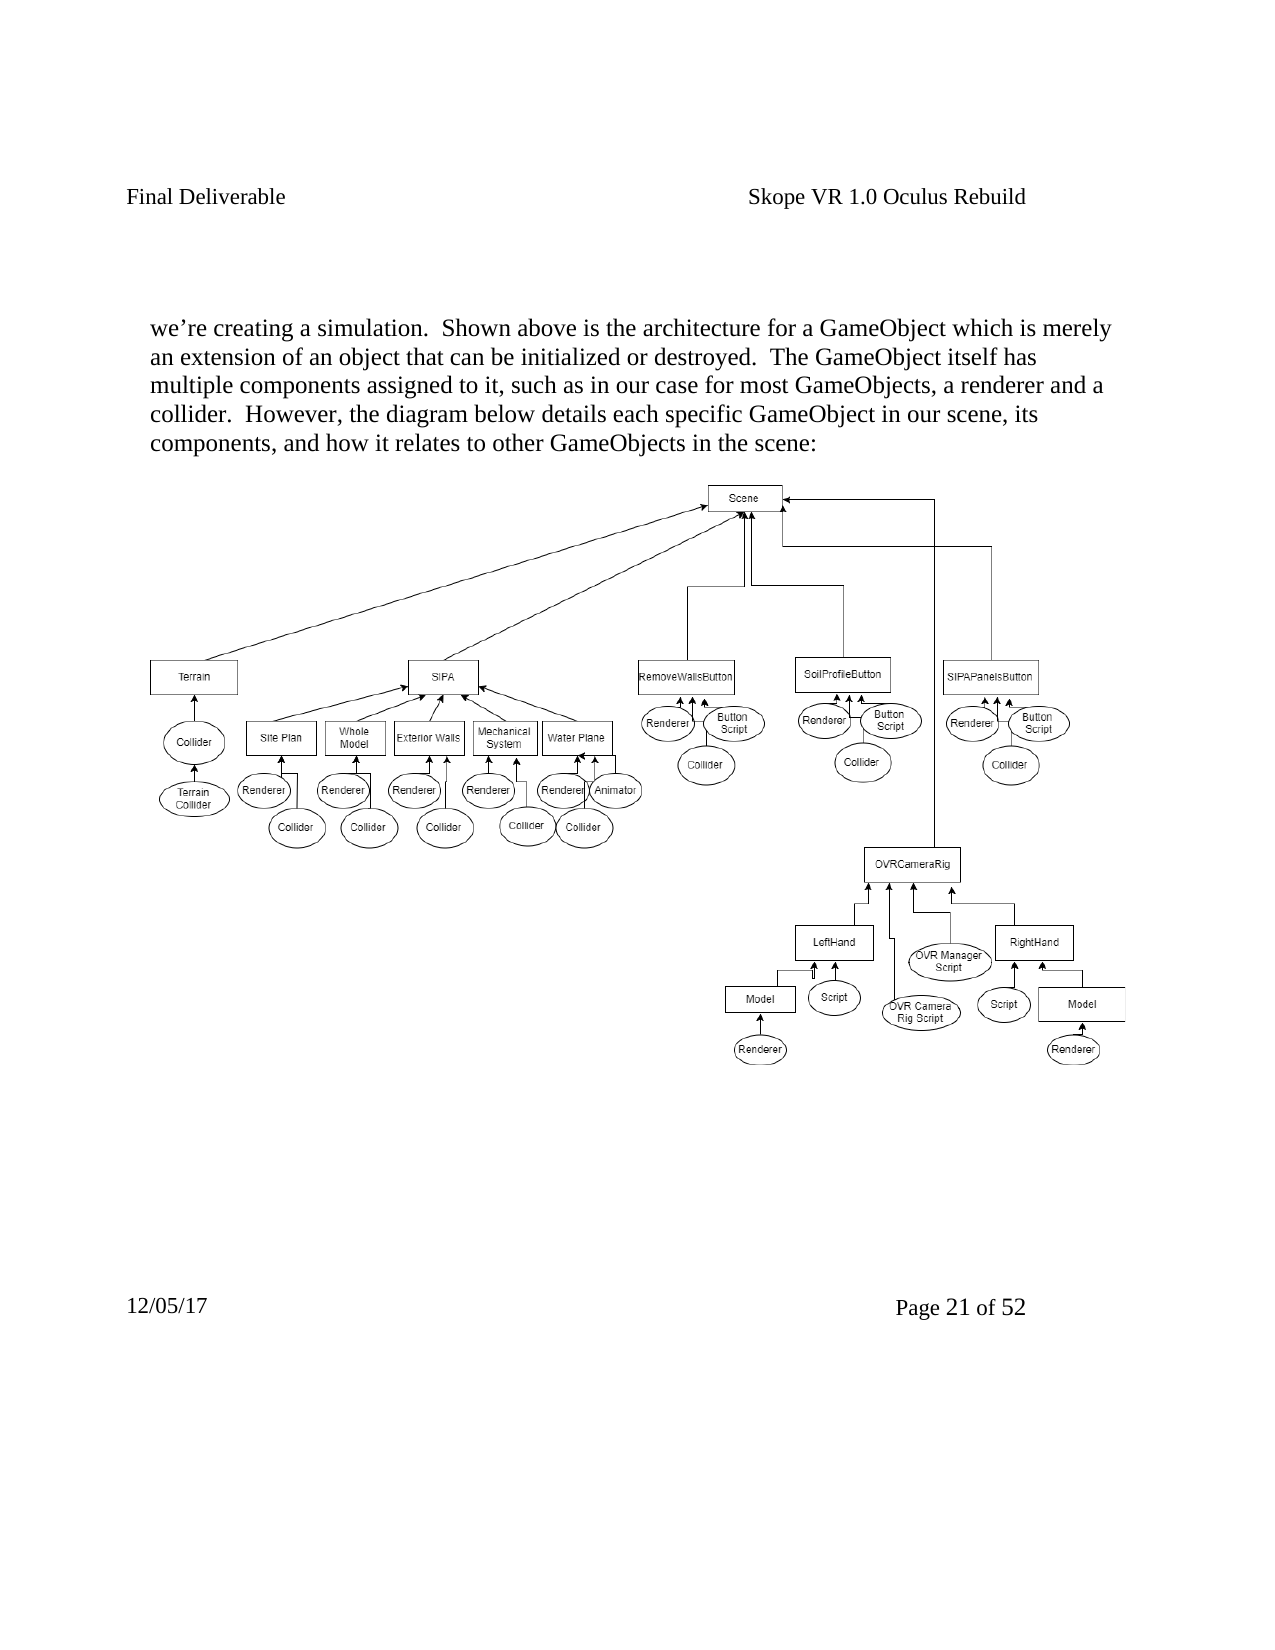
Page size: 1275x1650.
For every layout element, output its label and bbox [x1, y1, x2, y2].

text [150, 313, 1125, 457]
picture [150, 485, 1125, 1065]
